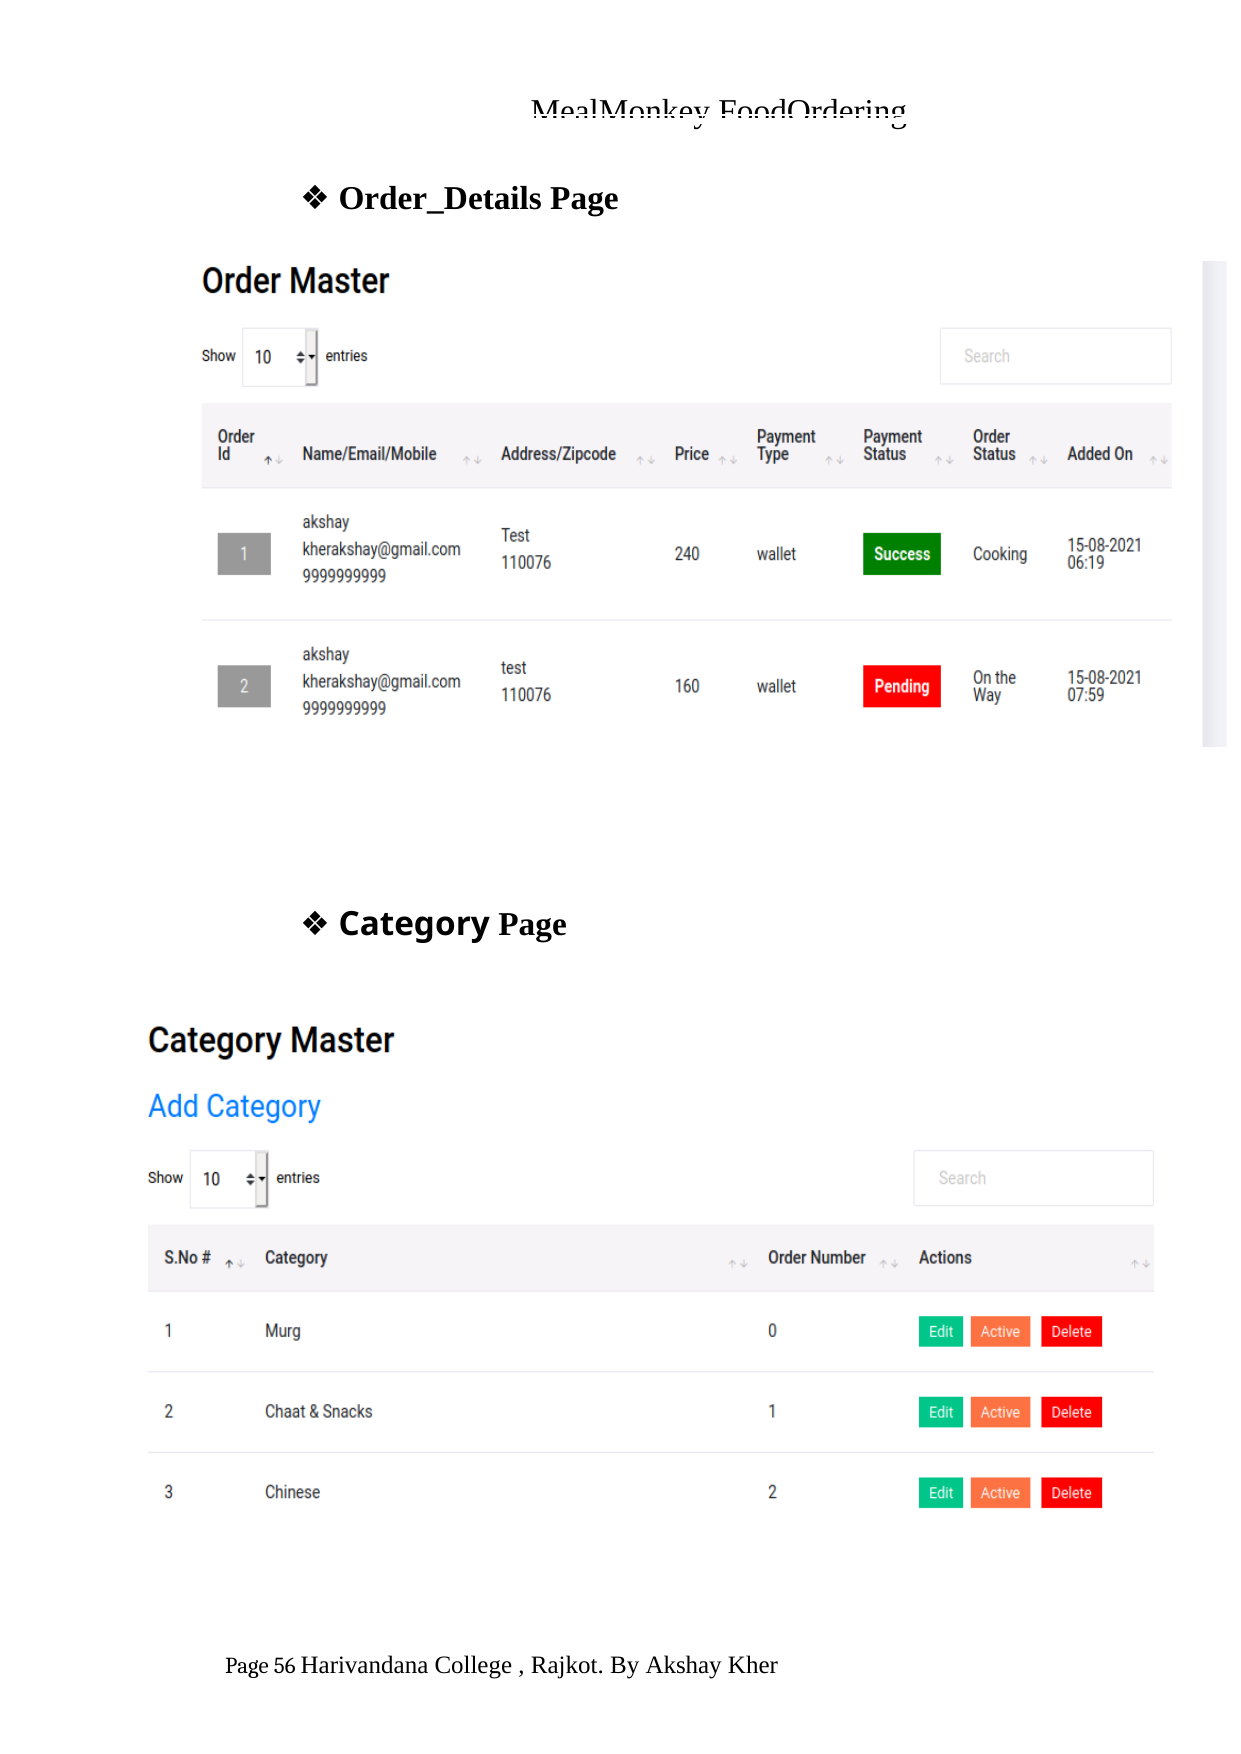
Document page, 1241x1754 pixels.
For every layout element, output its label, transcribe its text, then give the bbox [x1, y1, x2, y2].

picture [172, 261, 1227, 747]
text ❖ Category Page [300, 900, 1227, 946]
text ❖ Order_Details Page [300, 174, 1227, 219]
picture [138, 1024, 1186, 1524]
